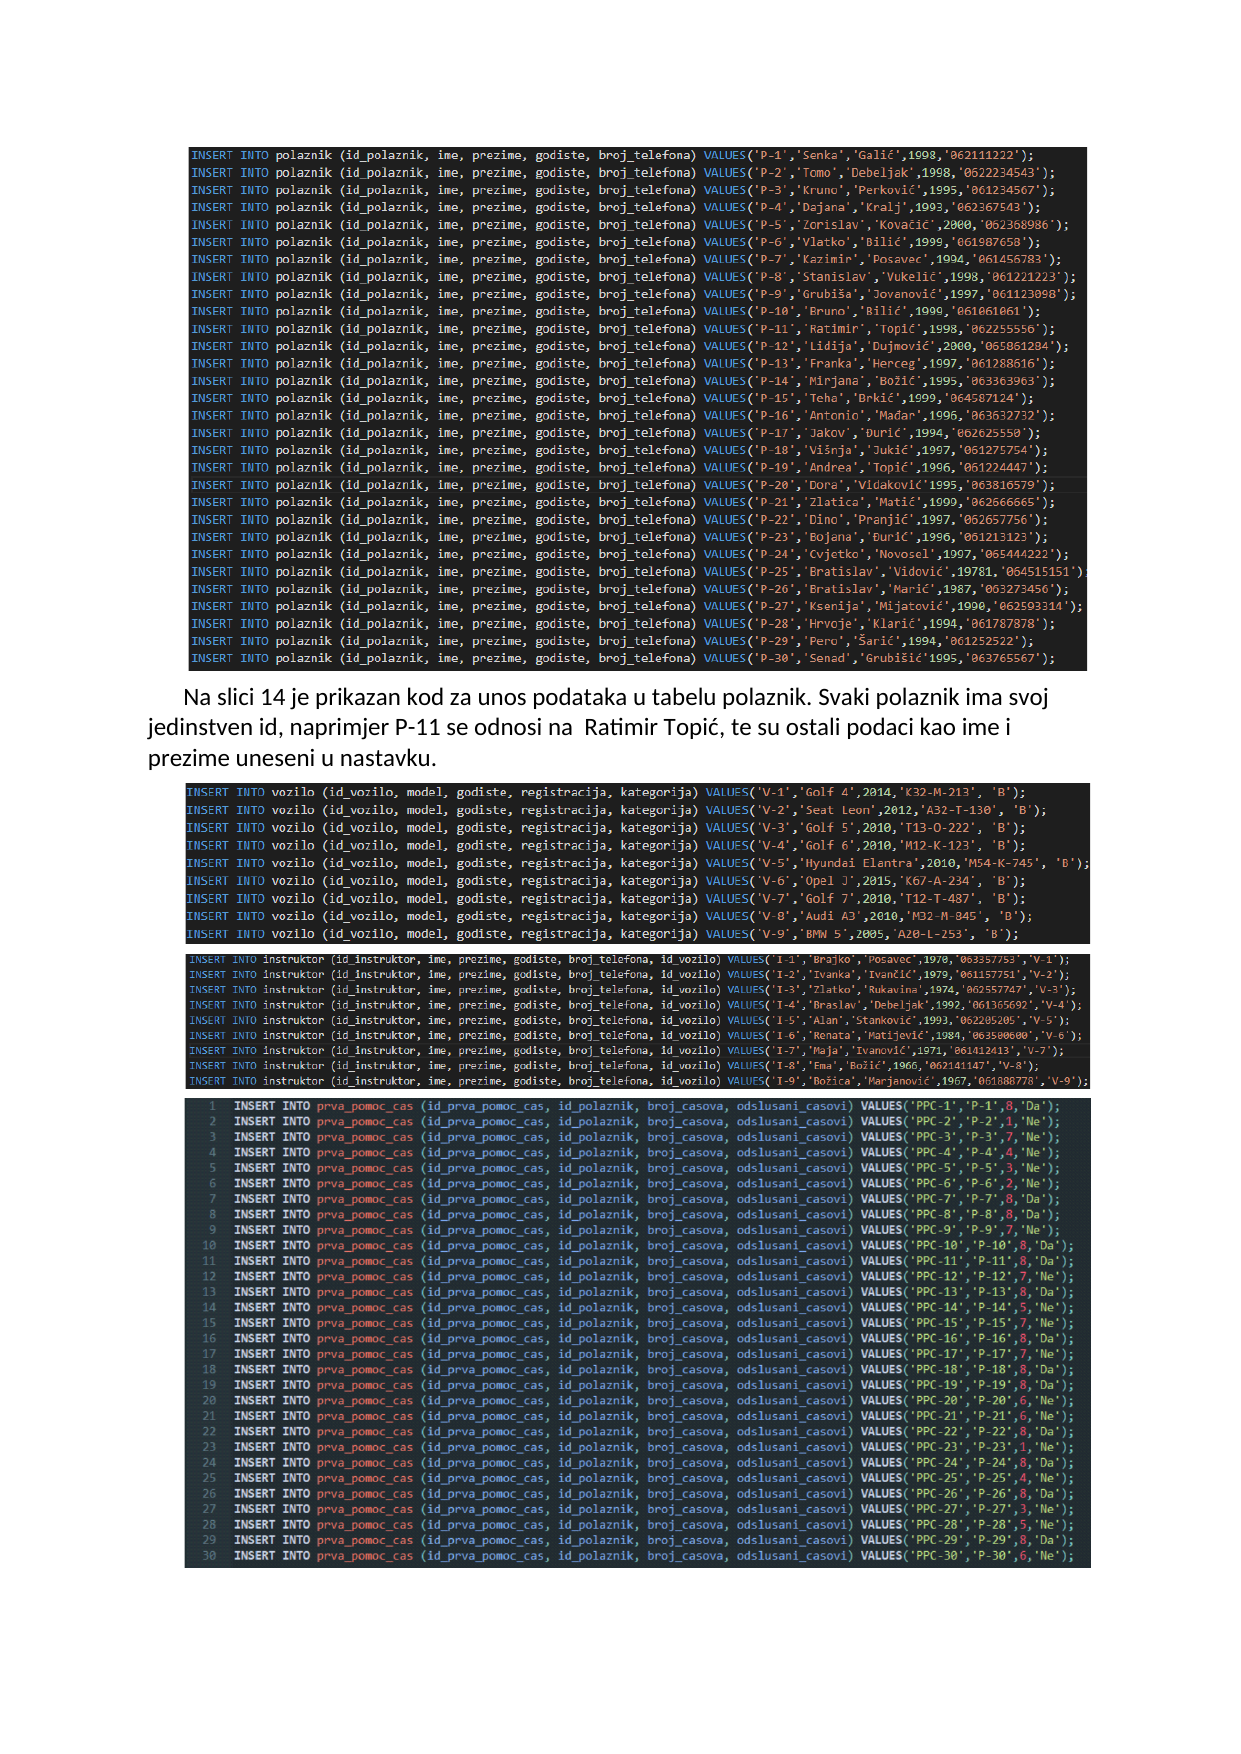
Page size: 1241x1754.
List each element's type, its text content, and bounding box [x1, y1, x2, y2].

picture [185, 954, 1091, 1089]
picture [184, 1098, 1091, 1568]
picture [188, 147, 1088, 671]
picture [185, 783, 1091, 944]
text Na slici 14 je prikazan kod za unos podataka u tabelu polaznik. Svaki polaznik ima svoj jedinstven id, naprimjer P-11 se odnosi na Ratimir Topić, te su ostali podaci kao ime i prezime uneseni u nastavku. [148, 681, 1093, 773]
